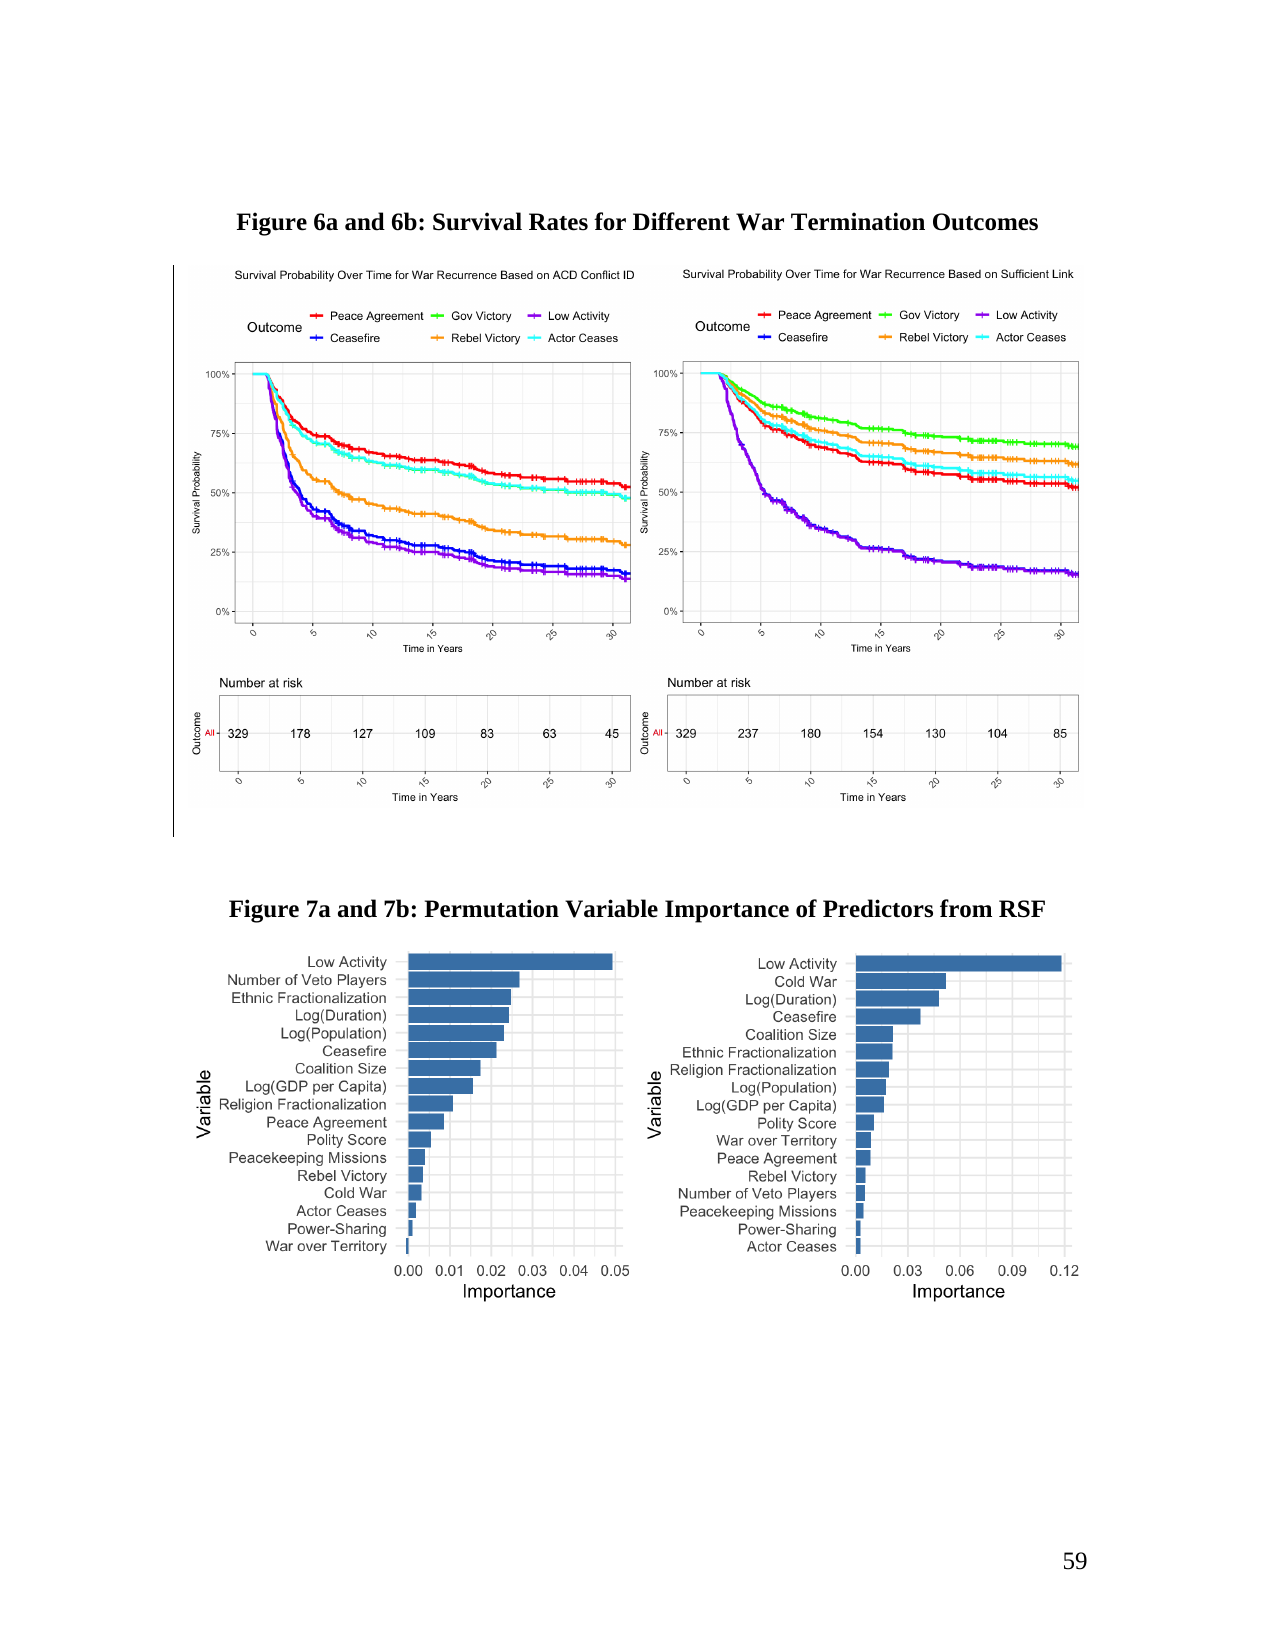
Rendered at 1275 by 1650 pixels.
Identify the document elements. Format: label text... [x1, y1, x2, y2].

text Figure 6a and 6b: Survival Rates for Different War Termination Outcomes [187, 207, 1087, 236]
picture [638, 952, 1081, 1310]
picture [187, 265, 1084, 808]
picture [187, 951, 632, 1310]
text Figure 7a and 7b: Permutation Variable Importance of Predictors from RSF [187, 894, 1087, 923]
